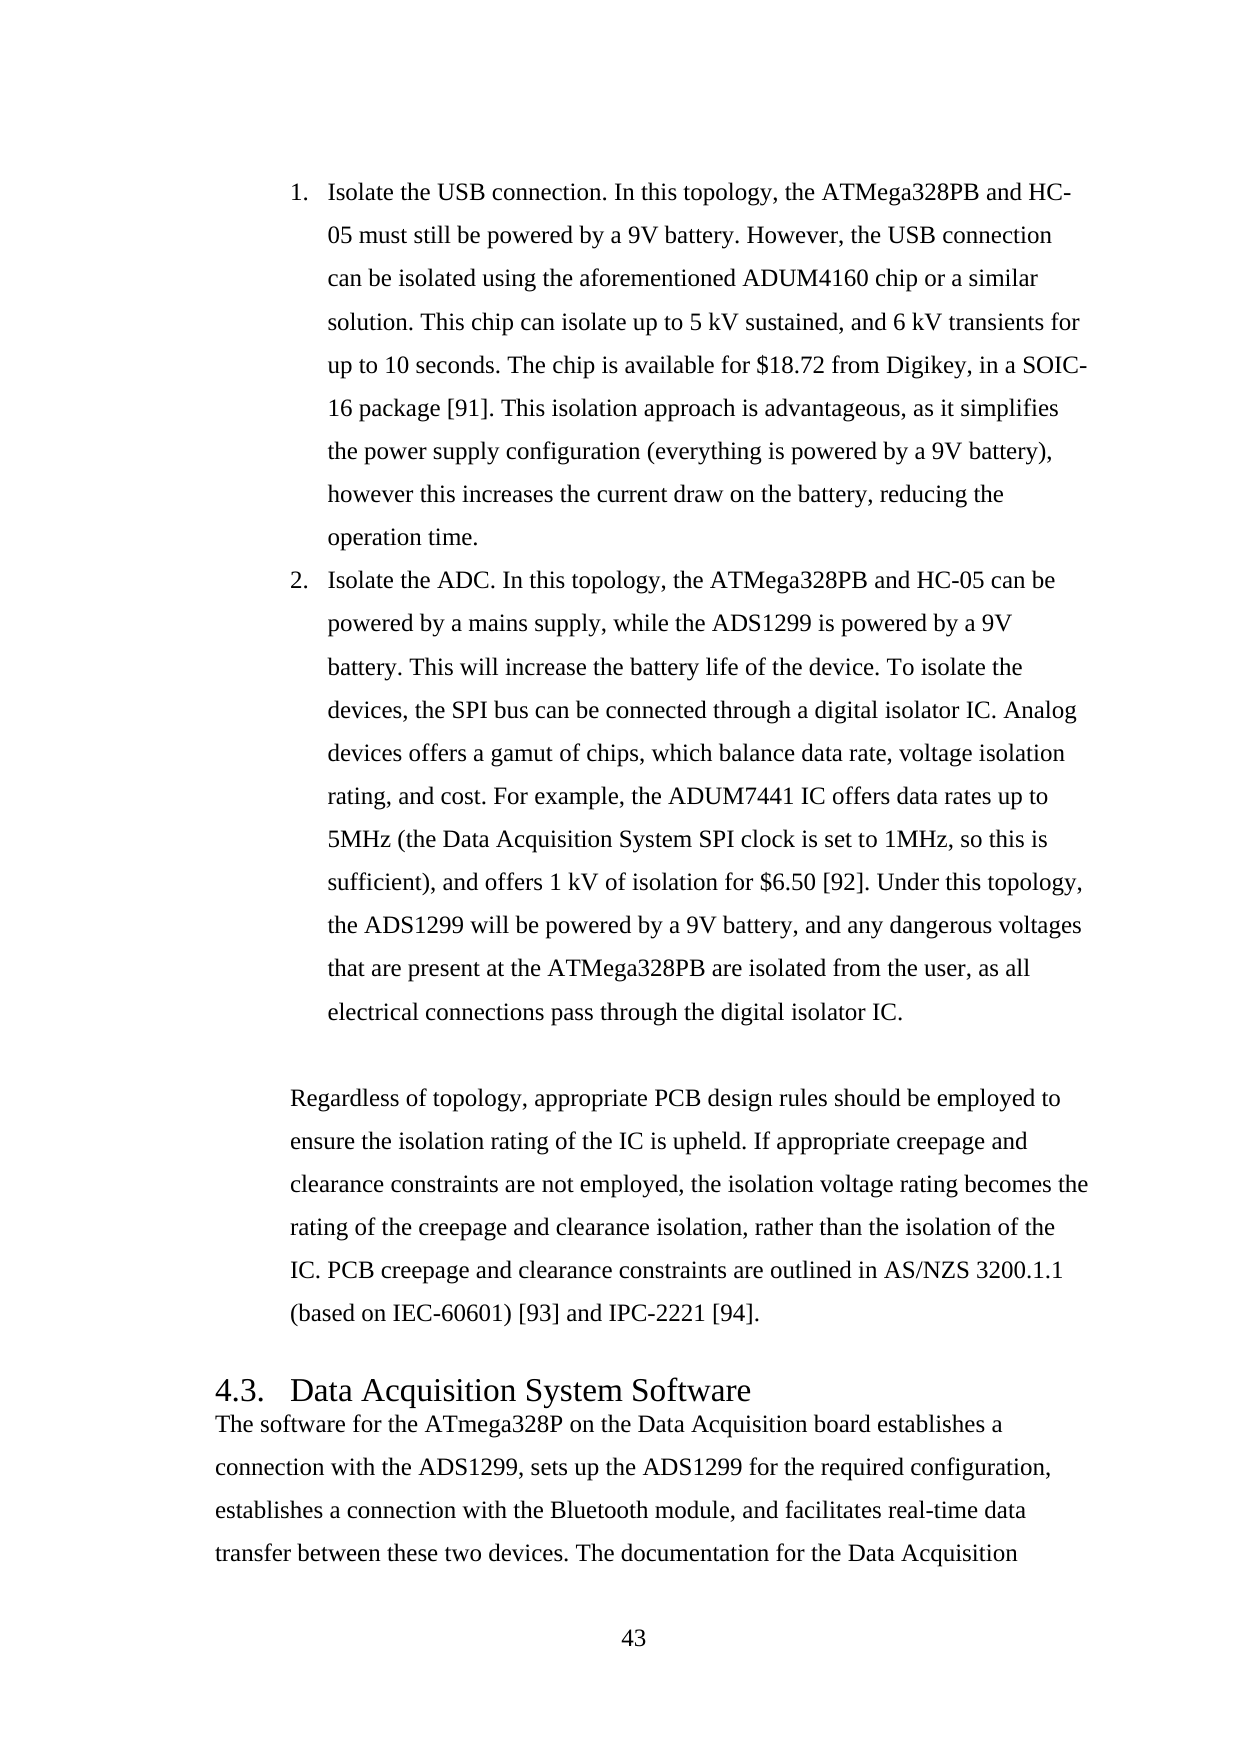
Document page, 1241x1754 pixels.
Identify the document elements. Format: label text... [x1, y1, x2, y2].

list Isolate the USB connection. In this topology, the ATMega328PB and HC-05 must still be powered by a 9V battery. However, the USB connection can be isolated using the aforementioned ADUM4160 chip or a similar solution. This chip can isolate up to 5 kV sustained, and 6 kV transients for up to 10 seconds. The chip is available for $18.72 from Digikey, in a SOIC-16 package [91]. This isolation approach is advantageous, as it simplifies the power supply configuration (everything is powered by a 9V battery), however this increases the current draw on the battery, reducing the operation time. [290, 177, 1090, 551]
text Regardless of topology, appropriate PCB design rules should be employed to ensure the isolation rating of the IC is upheld. If appropriate creepage and clearance constraints are not employed, the isolation voltage rating becomes the rating of the creepage and clearance isolation, rather than the isolation of the IC. PCB creepage and clearance constraints are outlined in AS/NZS 3200.1.1 (based on IEC-60601) [93] and IPC-2221 [94]. [290, 1083, 1090, 1327]
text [215, 1409, 1090, 1567]
list Isolate the ADC. In this topology, the ATMega328PB and HC-05 can be powered by a mains supply, while the ADS1299 is powered by a 9V battery. This will increase the battery life of the device. To isolate the devices, the SPI bus can be connected through a digital isolator IC. Analog devices offers a gamut of chips, which balance data rate, voltage isolation rating, and cost. For example, the ADUM7441 IC offers data rates up to 5MHz (the Data Acquisition System SPI clock is set to 1MHz, so this is sufficient), and offers 1 kV of isolation for $6.50 [92]. Under this topology, the ADS1299 will be powered by a 9V battery, and any dangerous voltages that are present at the ATMega328PB are isolated from the user, as all electrical connections pass through the digital isolator IC. [290, 565, 1090, 1025]
subtitle Data Acquisition System Software [215, 1370, 1090, 1409]
